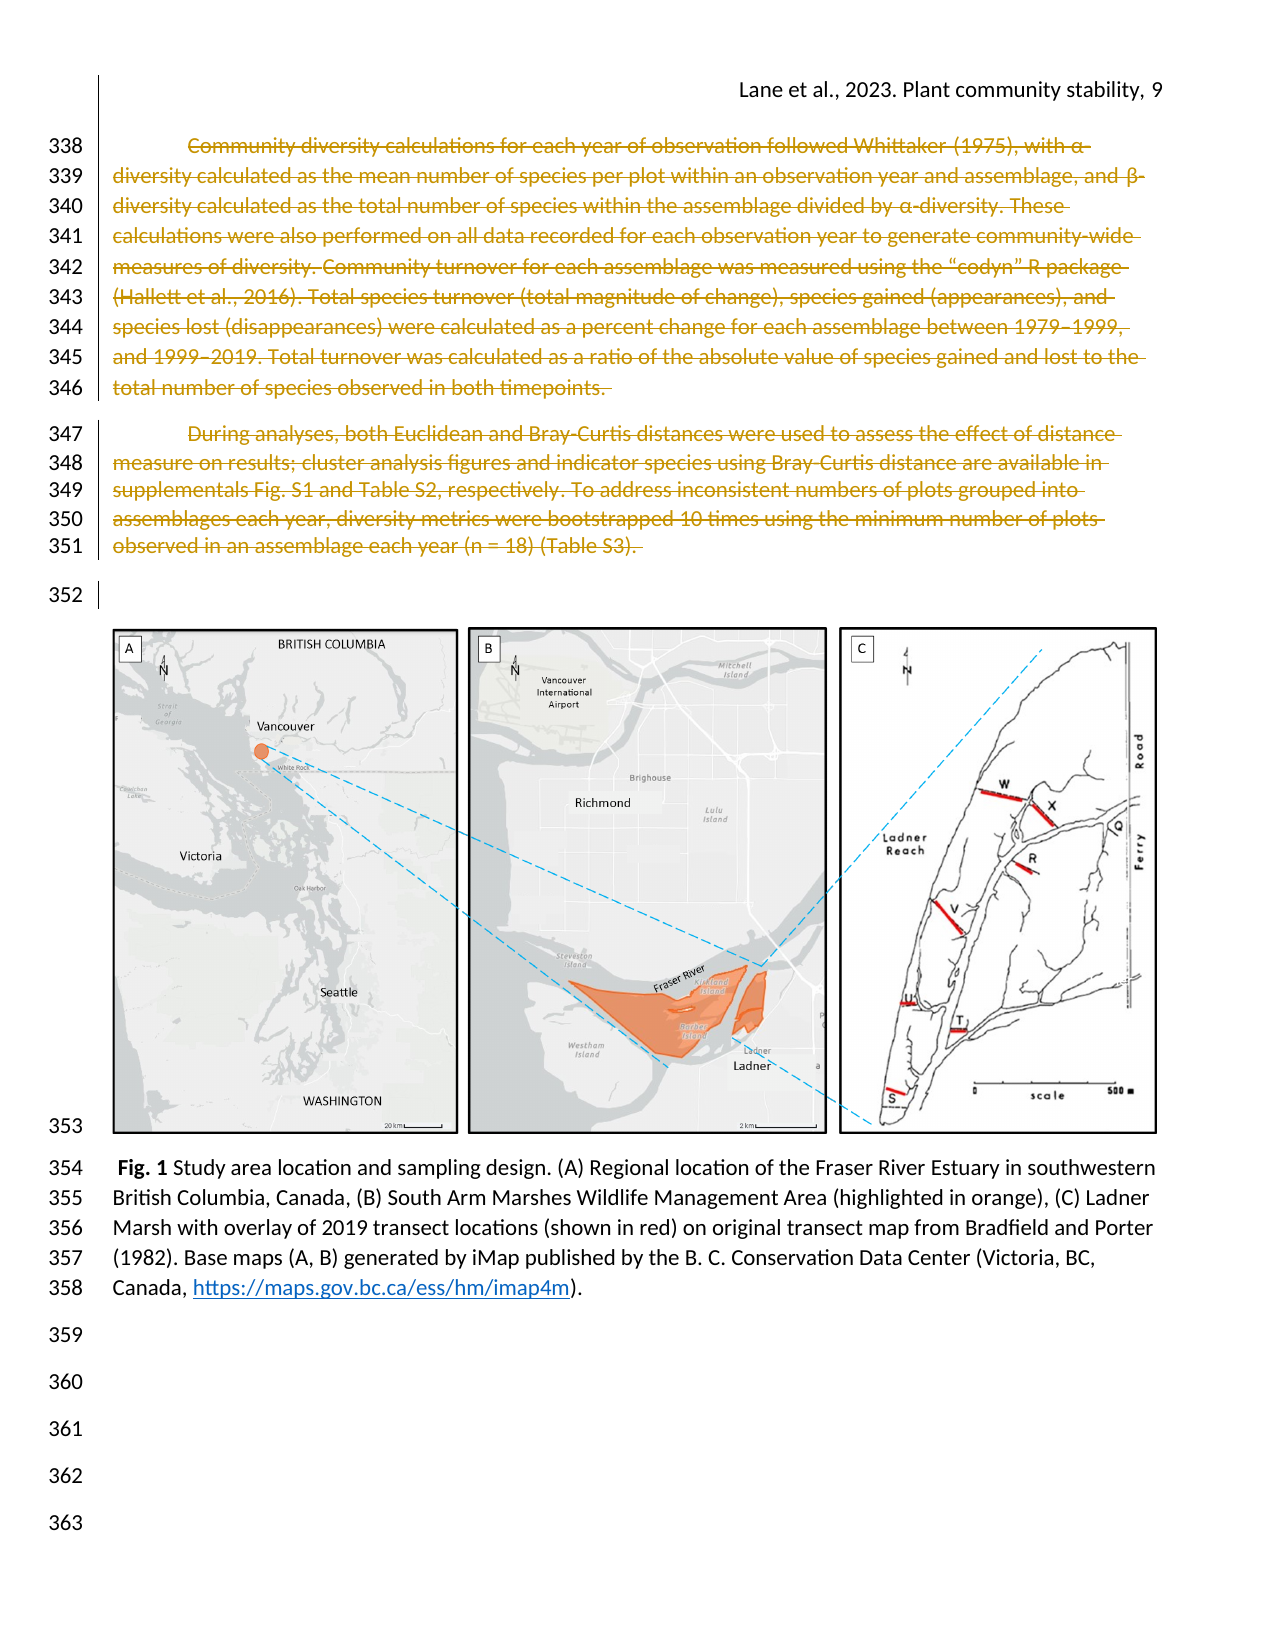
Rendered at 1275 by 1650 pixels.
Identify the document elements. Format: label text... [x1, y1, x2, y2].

text Fig. 1 Study area location and sampling design. (A) Regional location of the Fraser River Estuary in southwestern British Columbia, Canada, (B) South Arm Marshes Wildlife Management Area (highlighted in orange), (C) Ladner Marsh with overlay of 2019 transect locations (shown in red) on original transect map from Bradfield and Porter (1982). Base maps (A, B) generated by iMap published by the B. C. Conservation Data Center (Victoria, BC, Canada, https://maps.gov.bc.ca/ess/hm/imap4m). [112, 1153, 1162, 1302]
picture [112, 627, 1157, 1134]
